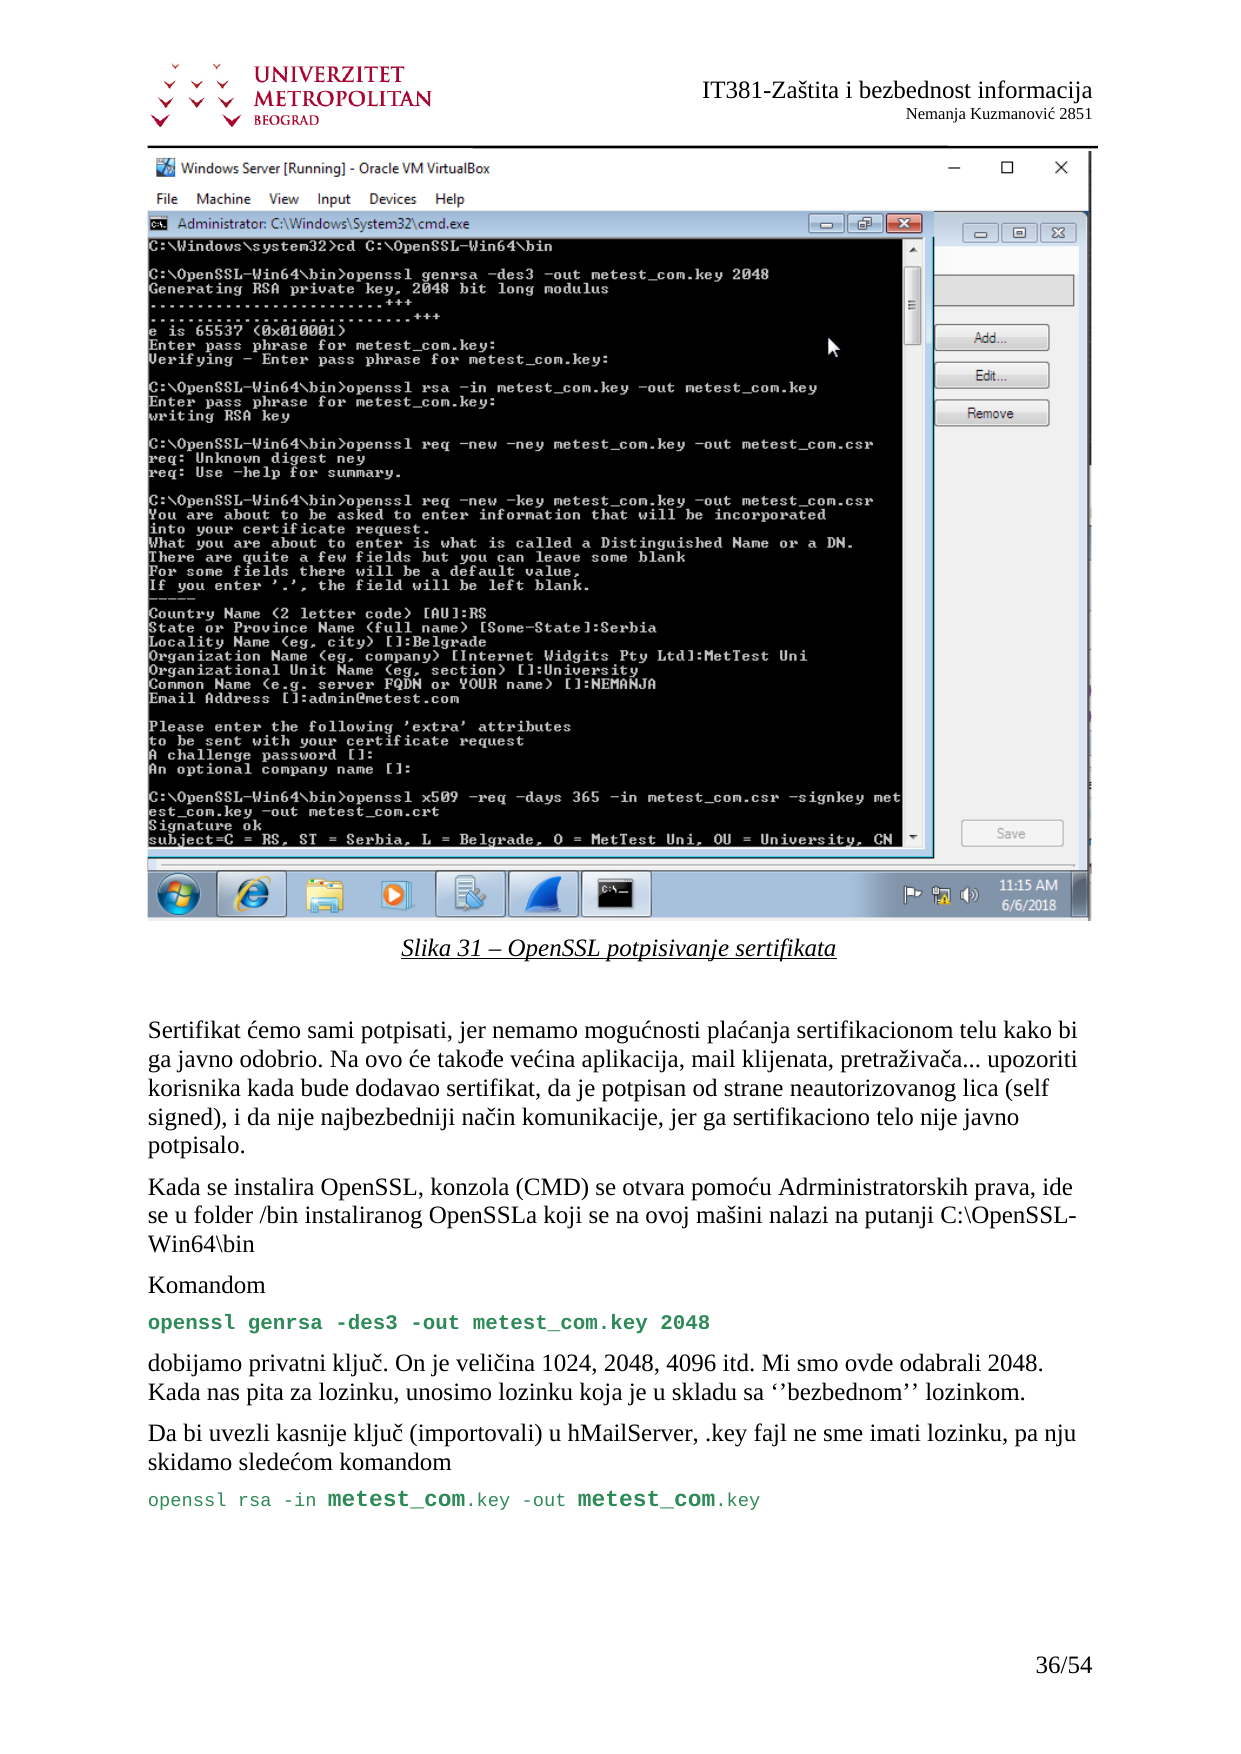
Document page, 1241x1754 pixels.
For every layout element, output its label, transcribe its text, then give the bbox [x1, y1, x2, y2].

text openssl genrsa -des3 -out metest_com.key 2048 [148, 1312, 1092, 1335]
text dobijamo privatni ključ. On je veličina 1024, 2048, 4096 itd. Mi smo ovde odabrali 2048. Kada nas pita za lozinku, unosimo lozinku koja je u skladu sa ‘’bezbednom’’ lozinkom. [148, 1348, 1092, 1405]
text Sertifikat ćemo sami potpisati, jer nemamo mogućnosti plaćanja sertifikacionom telu kako bi ga javno odobrio. Na ovo će takođe većina aplikacija, mail klijenata, pretraživača... upozoriti korisnika kada bude dodavao sertifikat, da je potpisan od strane neautorizovanog lica (self signed), i da nije najbezbedniji način komunikacije, jer ga sertifikaciono telo nije javno potpisalo. [148, 1015, 1092, 1159]
picture [141, 53, 440, 135]
text Slika 31 – OpenSSL potpisivanje sertifikata [148, 933, 1092, 962]
text Kada se instalira OpenSSL, konzola (CMD) se otvara pomoću Adrministratorskih prava, ide se u folder /bin instaliranog OpenSSLa koji se na ovoj mašini nalazi na putanji C:\OpenSSL-Win64\bin [148, 1172, 1092, 1258]
text openssl rsa -in metest_com.key -out metest_com.key [148, 1488, 1092, 1514]
picture [147, 151, 1092, 921]
text Da bi uvezli kasnije ključ (importovali) u hMailServer, .key fajl ne sme imati lozinku, pa nju skidamo sledećom komandom [148, 1418, 1092, 1475]
text Komandom [148, 1270, 1092, 1299]
